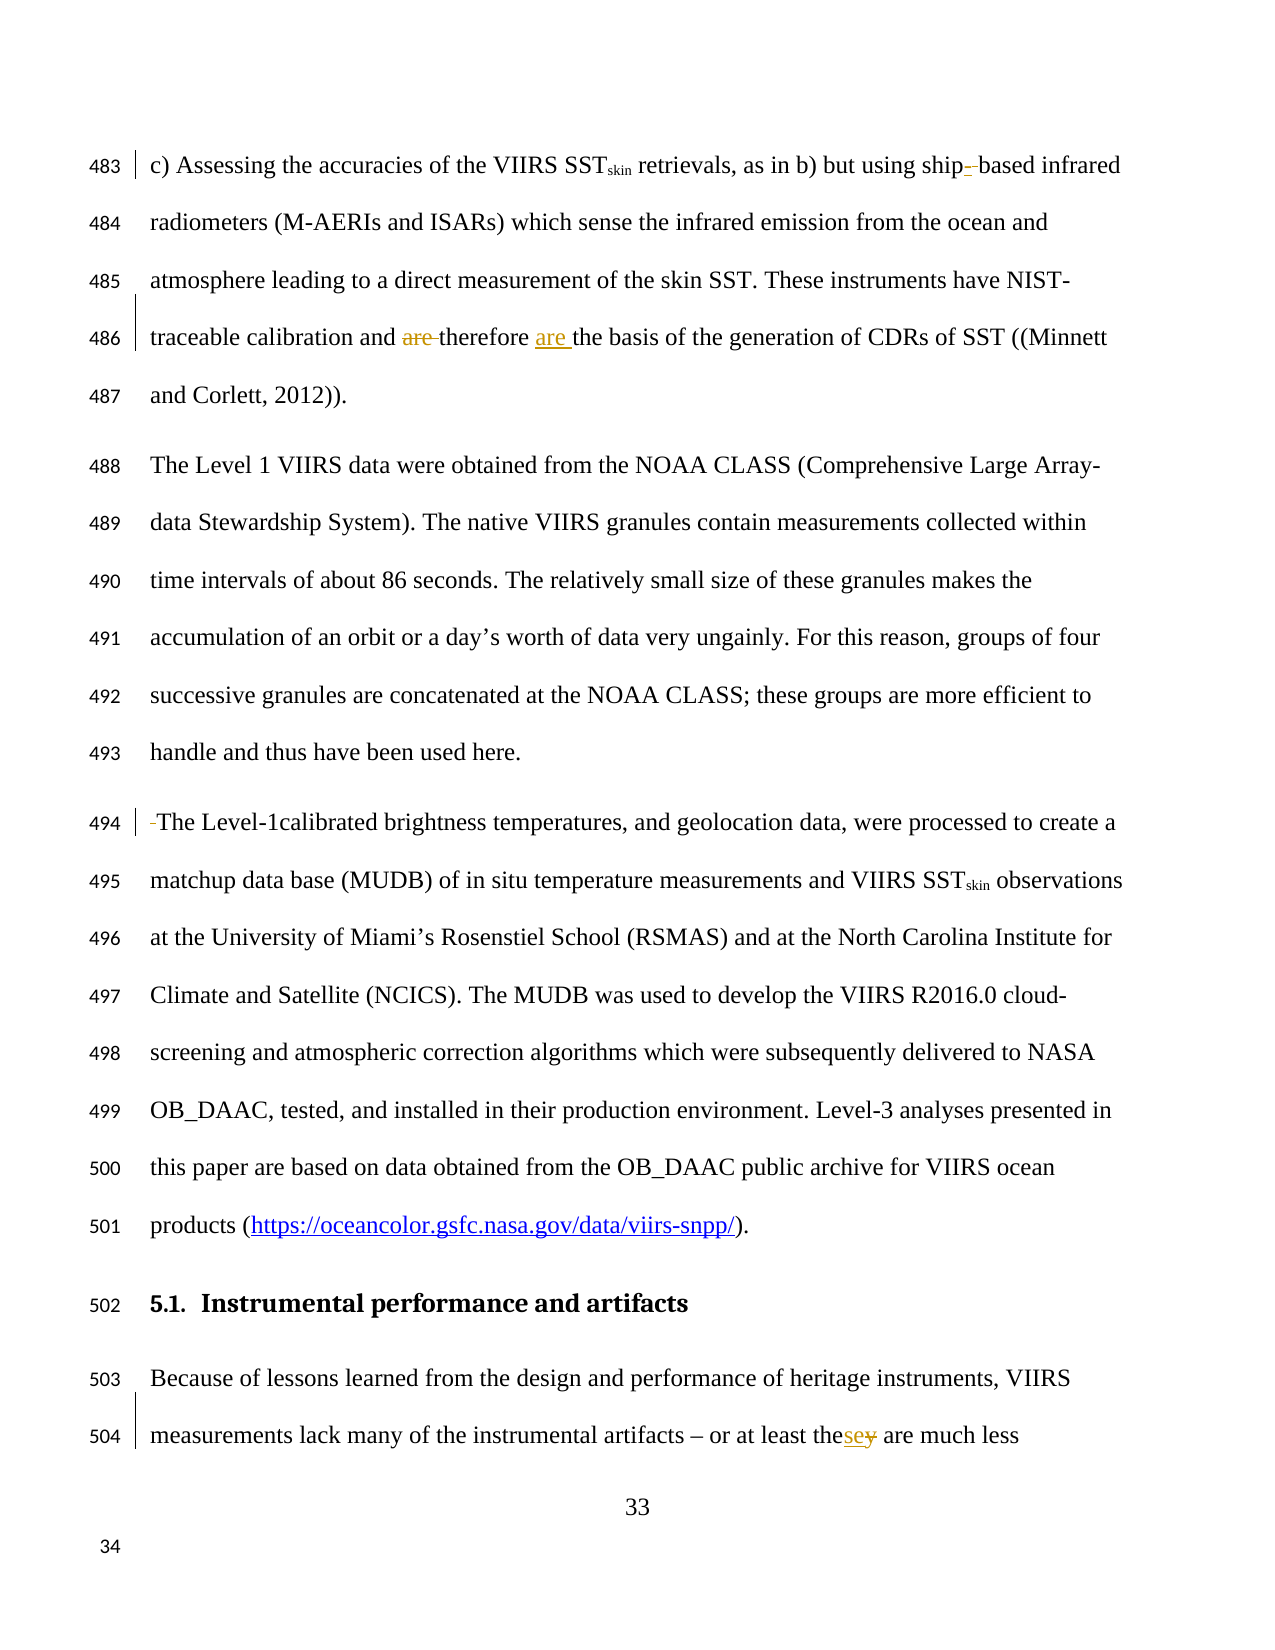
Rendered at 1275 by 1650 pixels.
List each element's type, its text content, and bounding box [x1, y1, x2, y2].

text The Level-1calibrated brightness temperatures, and geolocation data, were processed to create a matchup data base (MUDB) of in situ temperature measurements and VIIRS SSTskin observations at the University of Miami’s Rosenstiel School (RSMAS) and at the North Carolina Institute for Climate and Satellite (NCICS). The MUDB was used to develop the VIIRS R2016.0 cloud-screening and atmospheric correction algorithms which were subsequently delivered to NASA OB_DAAC, tested, and installed in their production environment. Level-3 analyses presented in this paper are based on data obtained from the OB_DAAC public archive for VIIRS ocean products (https://oceancolor.gsfc.nasa.gov/data/viirs-snpp/). [150, 807, 1125, 1239]
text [150, 1363, 1125, 1449]
text c) Assessing the accuracies of the VIIRS SSTskin retrievals, as in b) but using shipbased infrared radiometers (M-AERIs and ISARs) which sense the infrared emission from the ocean and atmosphere leading to a direct measurement of the skin SST. These instruments have NIST-traceable calibration and therefore the basis of the generation of CDRs of SST ((Minnett and Corlett, 2012)). [150, 150, 1125, 409]
subtitle Instrumental performance and artifacts [150, 1288, 1125, 1319]
text The Level 1 VIIRS data were obtained from the NOAA CLASS (Comprehensive Large Array-data Stewardship System). The native VIIRS granules contain measurements collected within time intervals of about 86 seconds. The relatively small size of these granules makes the accumulation of an orbit or a day’s worth of data very ungainly. For this reason, groups of four successive granules are concatenated at the NOAA CLASS; these groups are more efficient to handle and thus have been used here. [150, 450, 1125, 766]
